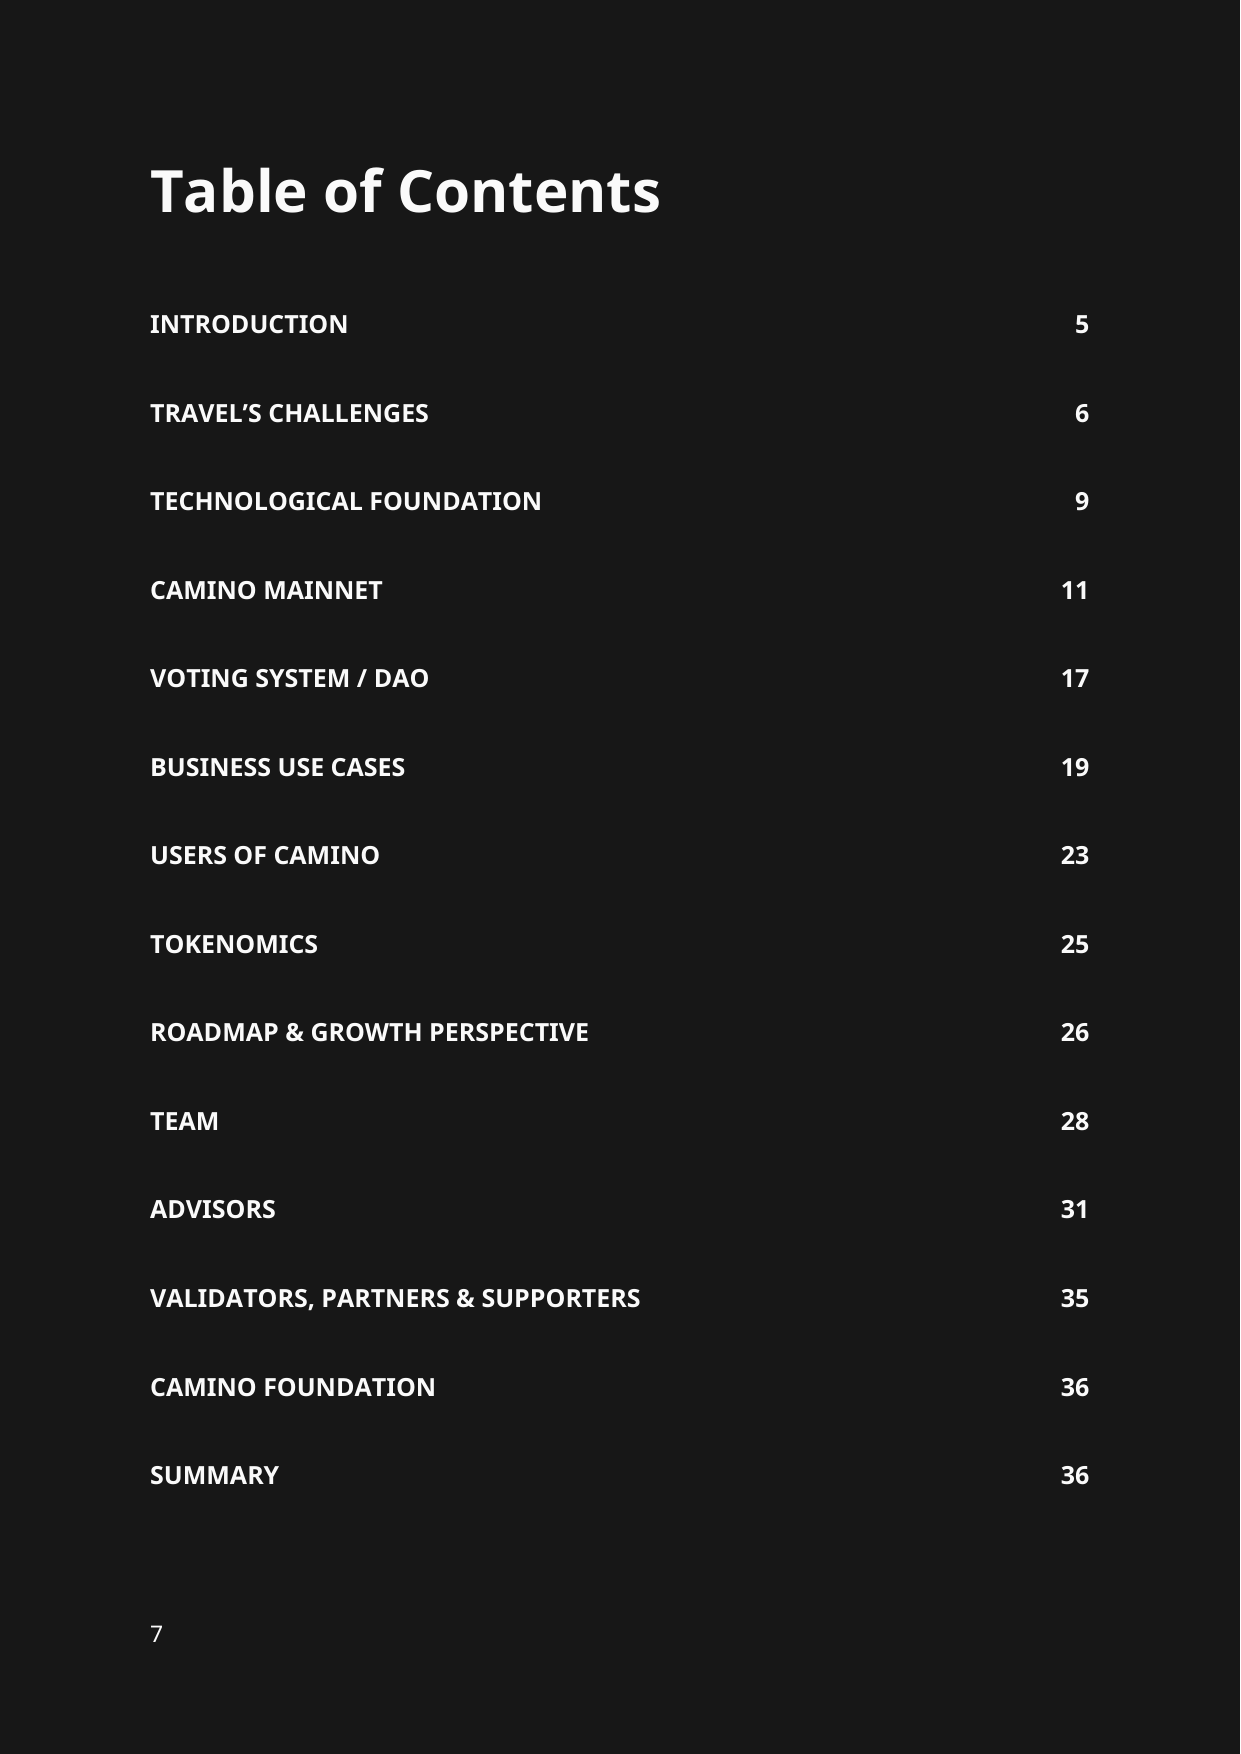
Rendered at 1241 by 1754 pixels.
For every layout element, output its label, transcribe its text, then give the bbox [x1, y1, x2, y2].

text Voting System / DAO 17 [150, 661, 1090, 695]
text Business Use Cases 19 [150, 749, 1090, 783]
text Camino Foundation 36 [150, 1369, 1090, 1403]
text Summary 36 [150, 1458, 1090, 1492]
text Roadmap & Growth Perspective 26 [150, 1015, 1090, 1049]
text Tokenomics 25 [150, 926, 1090, 961]
text Validators, Partners & Supporters 35 [150, 1281, 1090, 1315]
text Table of Contents [150, 150, 1090, 229]
text Introduction 5 [150, 307, 1090, 341]
text Travel’s Challenges 6 [150, 395, 1090, 429]
text Users of Camino 23 [150, 838, 1090, 872]
text Camino Mainnet 11 [150, 572, 1090, 606]
text Technological Foundation 9 [150, 484, 1090, 518]
text Team 28 [150, 1103, 1090, 1138]
text Advisors 31 [150, 1192, 1090, 1226]
